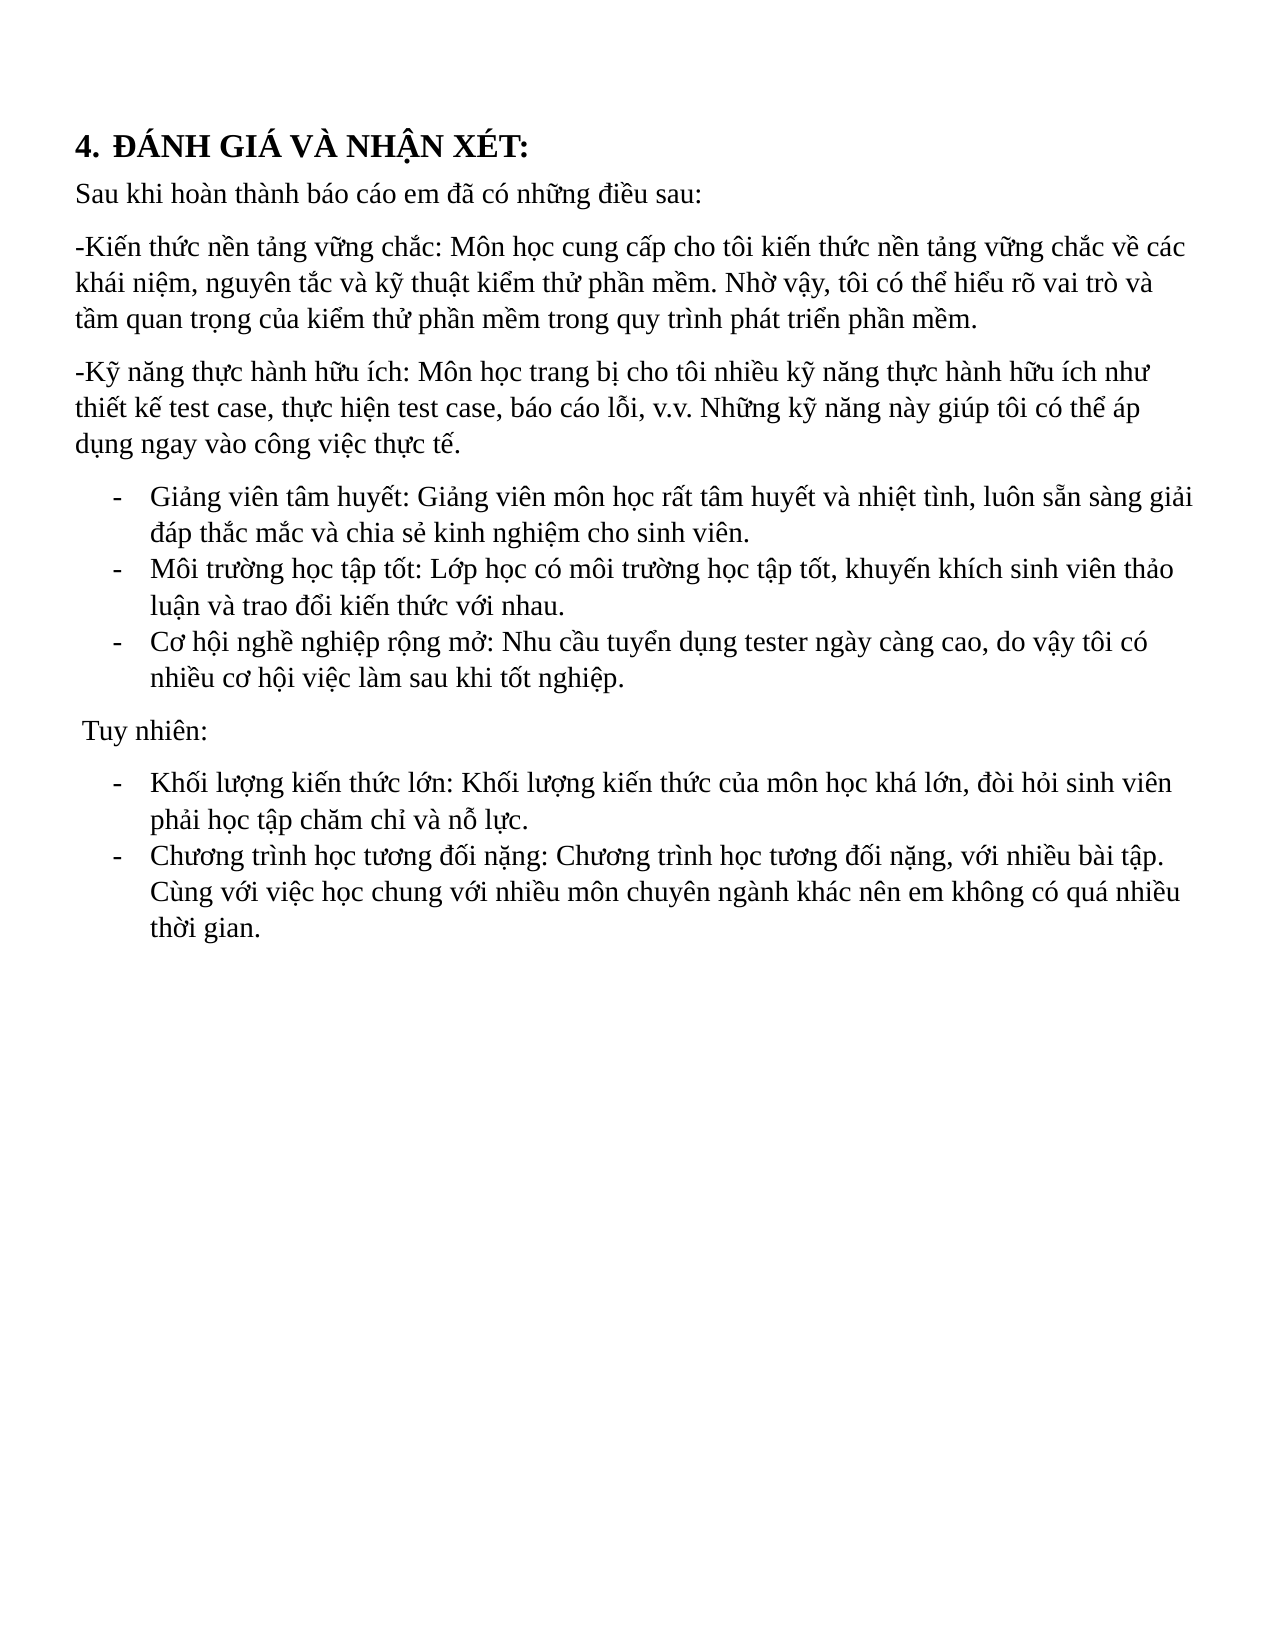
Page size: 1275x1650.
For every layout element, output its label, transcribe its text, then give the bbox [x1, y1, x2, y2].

list Giảng viên tâm huyết: Giảng viên môn học rất tâm huyết và nhiệt tình, luôn sẵn sàng giải đáp thắc mắc và chia sẻ kinh nghiệm cho sinh viên. [112, 479, 1200, 549]
text Tuy nhiên: [75, 713, 1200, 746]
list Khối lượng kiến thức lớn: Khối lượng kiến thức của môn học khá lớn, đòi hỏi sinh viên phải học tập chăm chỉ và nỗ lực. [112, 766, 1200, 835]
text -Kỹ năng thực hành hữu ích: Môn học trang bị cho tôi nhiều kỹ năng thực hành hữu ích như thiết kế test case, thực hiện test case, báo cáo lỗi, v.v. Những kỹ năng này giúp tôi có thể áp dụng ngay vào công việc thực tế. [75, 354, 1200, 460]
list Môi trường học tập tốt: Lớp học có môi trường học tập tốt, khuyến khích sinh viên thảo luận và trao đổi kiến thức với nhau. [112, 552, 1200, 621]
list Chương trình học tương đối nặng: Chương trình học tương đối nặng, với nhiều bài tập. Cùng với việc học chung với nhiều môn chuyên ngành khác nên em không có quá nhiều thời gian. [112, 838, 1200, 944]
list Cơ hội nghề nghiệp rộng mở: Nhu cầu tuyển dụng tester ngày càng cao, do vậy tôi có nhiều cơ hội việc làm sau khi tốt nghiệp. [112, 624, 1200, 693]
subtitle ĐÁNH GIÁ VÀ NHẬN XÉT: [75, 127, 1200, 165]
text -Kiến thức nền tảng vững chắc: Môn học cung cấp cho tôi kiến thức nền tảng vững chắc về các khái niệm, nguyên tắc và kỹ thuật kiểm thử phần mềm. Nhờ vậy, tôi có thể hiểu rõ vai trò và tầm quan trọng của kiểm thử phần mềm trong quy trình phát triển phần mềm. [75, 229, 1200, 335]
text Sau khi hoàn thành báo cáo em đã có những điều sau: [75, 176, 1200, 210]
